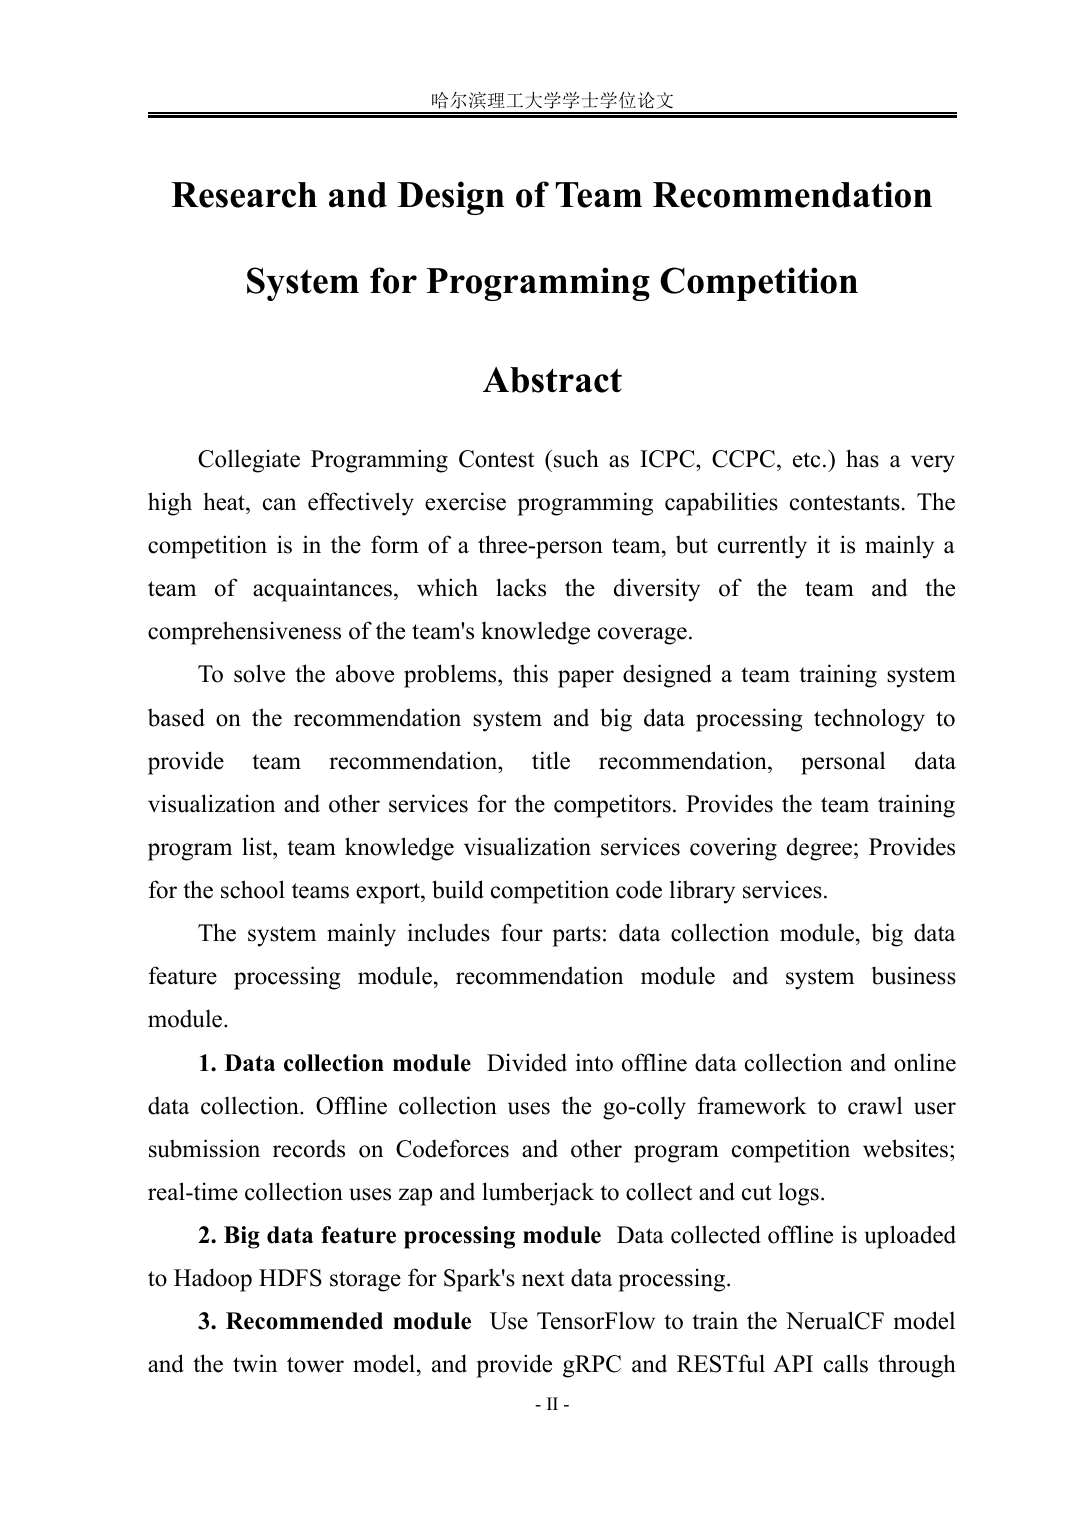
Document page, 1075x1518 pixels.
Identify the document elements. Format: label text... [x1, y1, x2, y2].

text Abstract [148, 358, 957, 401]
text Collegiate Programming Contest (such as ICPC, CCPC, etc.) has a very high heat, can effectively exercise programming capabilities contestants. The competition is in the form of a three-person team, but currently it is mainly a team of acquaintances, which lacks the diversity of the team and the comprehensiveness of the team's knowledge coverage. [148, 444, 957, 645]
text To solve the above problems, this paper designed a team training system based on the recommendation system and big data processing technology to provide team recommendation, title recommendation, personal data visualization and other services for the competitors. Provides the team training program list, team knowledge visualization services covering degree; Provides for the school teams export, build competition code library services. [148, 659, 957, 904]
text 2. Big data feature processing module Data collected offline is uploaded to Hadoop HDFS storage for Spark's next data processing. [148, 1220, 957, 1292]
text Research and Design of Team Recommendation System for Programming Competition [148, 173, 957, 302]
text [148, 1306, 957, 1378]
text 1. Data collection module Divided into offline data collection and online data collection. Offline collection uses the go-colly framework to crawl user submission records on Codeforces and other program competition websites; real-time collection uses zap and lumberjack to collect and cut logs. [148, 1048, 957, 1206]
text The system mainly includes four parts: data collection module, big data feature processing module, recommendation module and system business module. [148, 918, 957, 1033]
